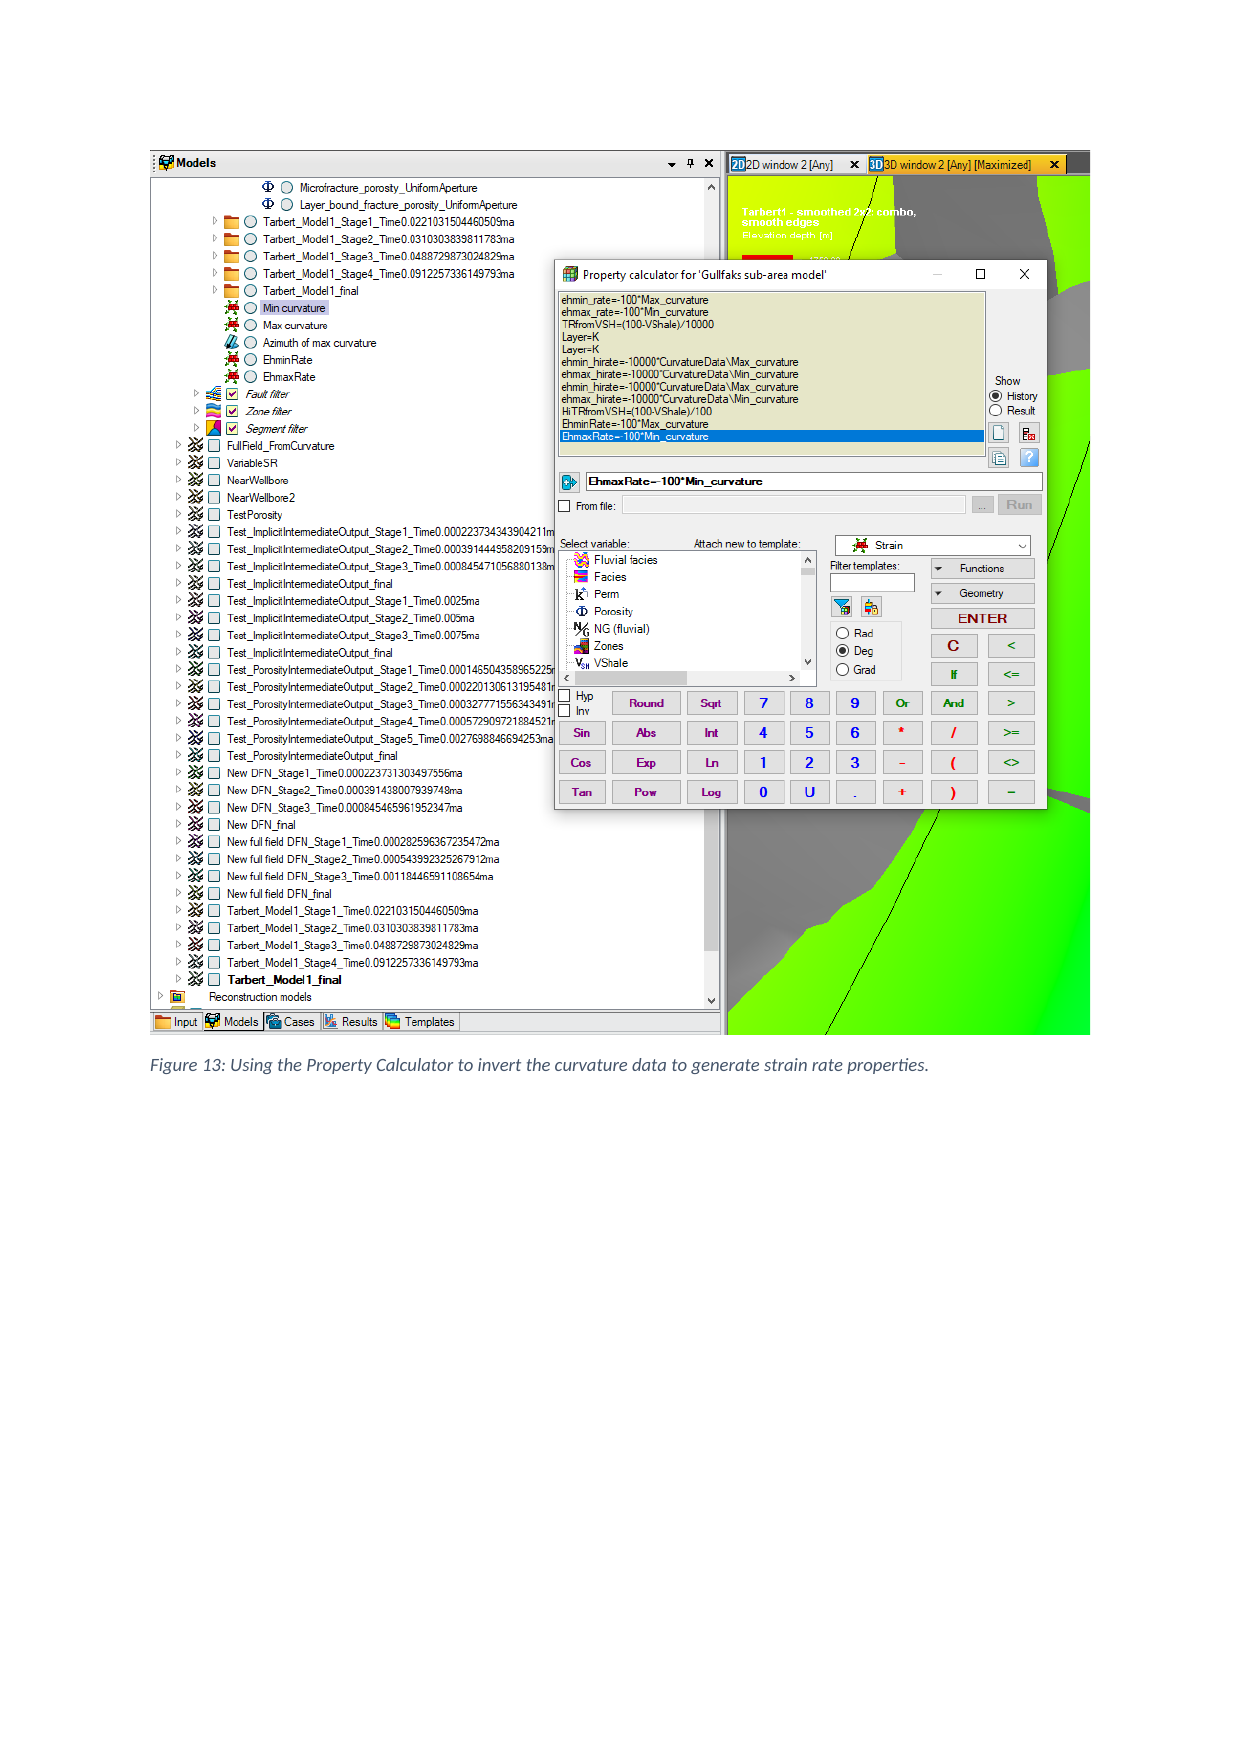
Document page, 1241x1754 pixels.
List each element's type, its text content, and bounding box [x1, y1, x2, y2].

picture [150, 150, 1091, 1035]
text Figure 13: Using the Property Calculator to invert the curvature data to generate strain rate properties. [150, 1053, 1090, 1076]
